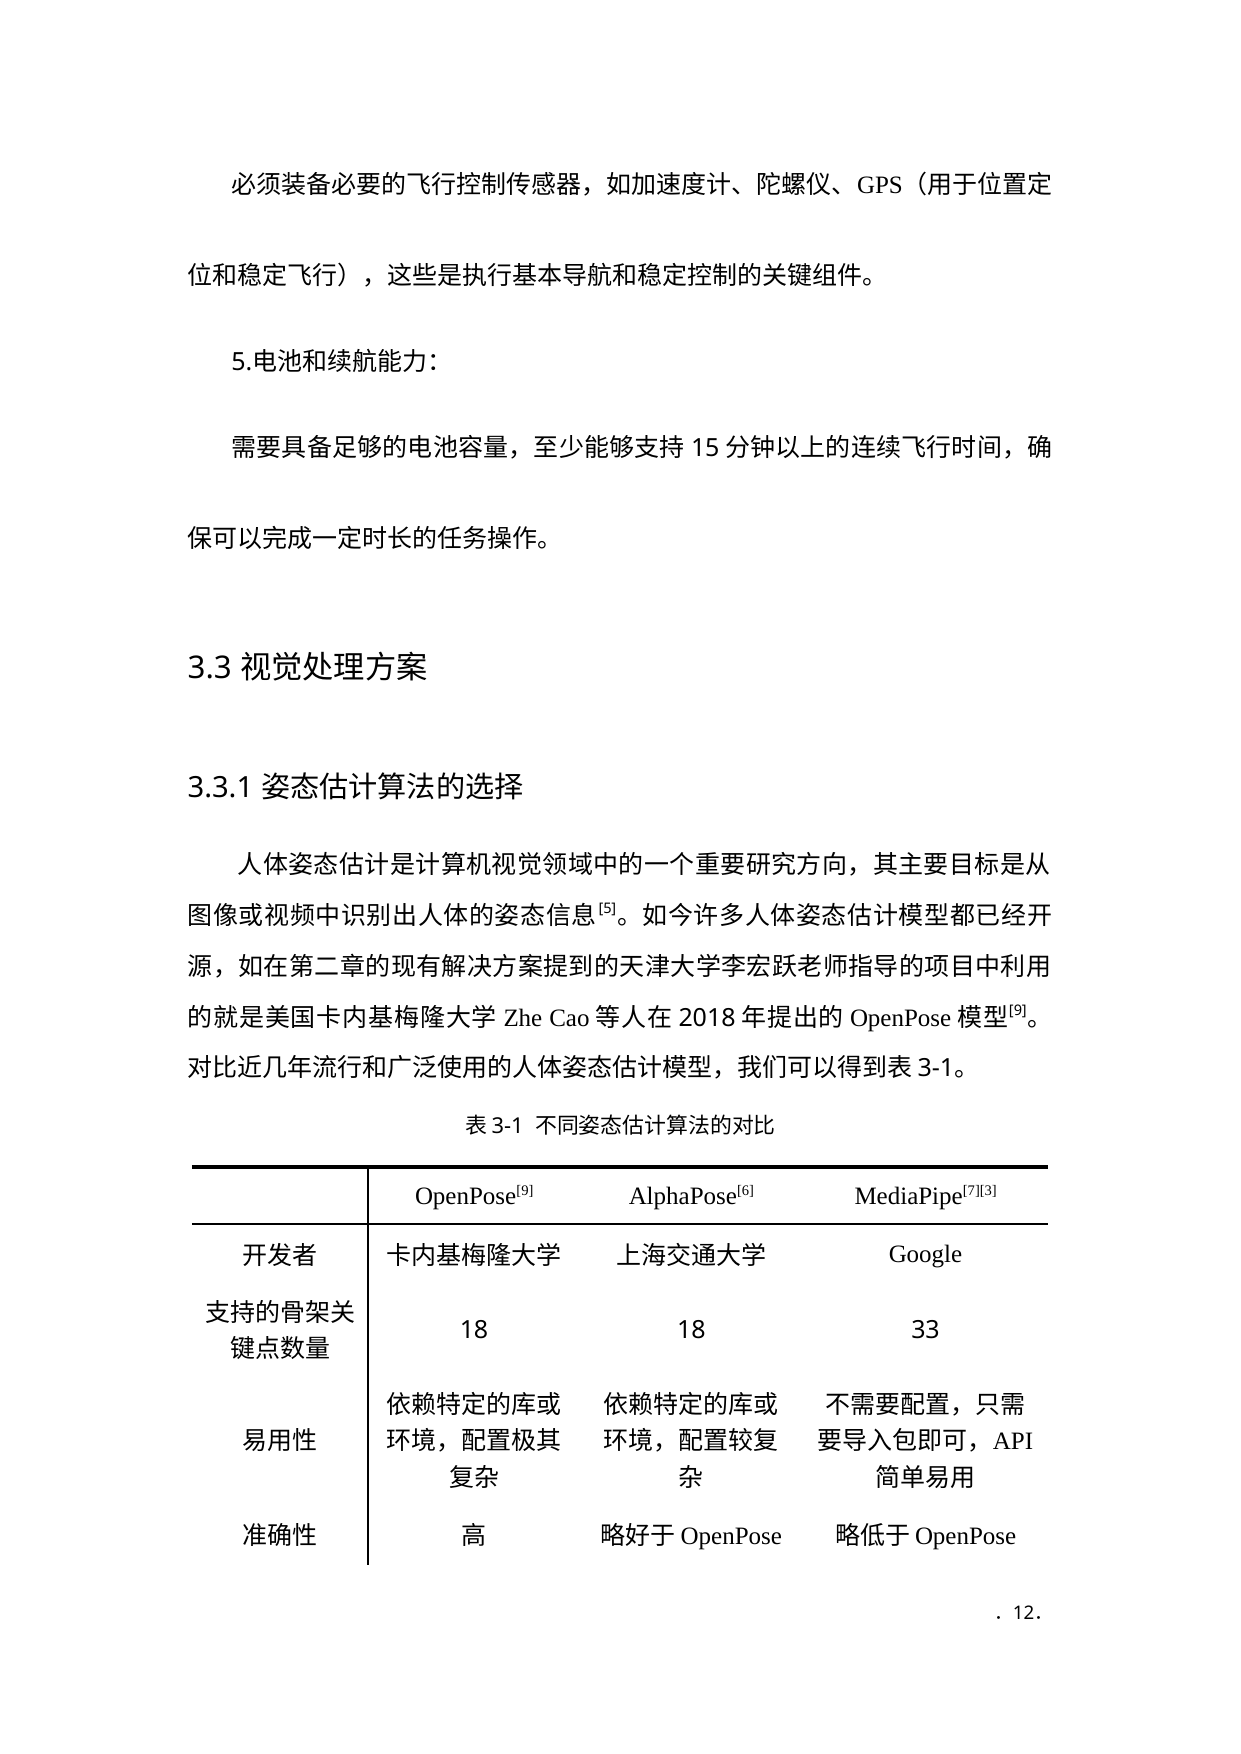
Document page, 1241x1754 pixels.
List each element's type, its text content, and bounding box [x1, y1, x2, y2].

table_header [192, 1169, 367, 1223]
table_cell 依赖特定的库或环境，配置极其复杂 [369, 1375, 580, 1503]
table_cell 准确性 [192, 1503, 367, 1565]
table_header AlphaPose[6] [580, 1169, 802, 1223]
subtitle 姿态估计算法的选择 [187, 752, 1053, 817]
text 人体姿态估计是计算机视觉领域中的一个重要研究方向，其主要目标是从图像或视频中识别出人体的姿态信息[5]。如今许多人体姿态估计模型都已经开源，如在第二章的现有解决方案提到的天津大学李宏跃老师指导的项目中利用的就是美国卡内基梅隆大学Zhe Cao等人在2018年提出的OpenPose模型[9]。对比近几年流行和广泛使用的人体姿态估计模型，我们可以得到表3-1。 [187, 845, 1053, 1084]
table_cell 18 [369, 1283, 580, 1375]
table_cell 上海交通大学 [580, 1225, 802, 1283]
table_cell 略低于OpenPose [802, 1503, 1048, 1565]
table_cell 18 [580, 1283, 802, 1375]
table_cell 依赖特定的库或环境，配置较复杂 [580, 1375, 802, 1503]
table_cell 不需要配置，只需要导入包即可，API简单易用 [802, 1375, 1048, 1503]
subtitle 视觉处理方案 [187, 632, 1053, 697]
table_header OpenPose[9] [369, 1169, 580, 1223]
table_cell 卡内基梅隆大学 [369, 1225, 580, 1283]
text 表 3-1 不同姿态估计算法的对比 [187, 1108, 1053, 1140]
text 必须装备必要的飞行控制传感器，如加速度计、陀螺仪、GPS（用于位置定位和稳定飞行），这些是执行基本导航和稳定控制的关键组件。 [187, 150, 1053, 306]
table_cell 易用性 [192, 1375, 367, 1503]
table_cell Google [802, 1225, 1048, 1283]
text 需要具备足够的电池容量，至少能够支持15分钟以上的连续飞行时间，确保可以完成一定时长的任务操作。 [187, 413, 1053, 569]
table_cell 开发者 [192, 1225, 367, 1283]
table_cell 33 [802, 1283, 1048, 1375]
table_cell 略好于OpenPose [580, 1503, 802, 1565]
table_cell 高 [369, 1503, 580, 1565]
text 5.电池和续航能力： [187, 327, 1053, 392]
table_header MediaPipe[7][3] [802, 1169, 1048, 1223]
table_cell 支持的骨架关键点数量 [192, 1283, 367, 1375]
